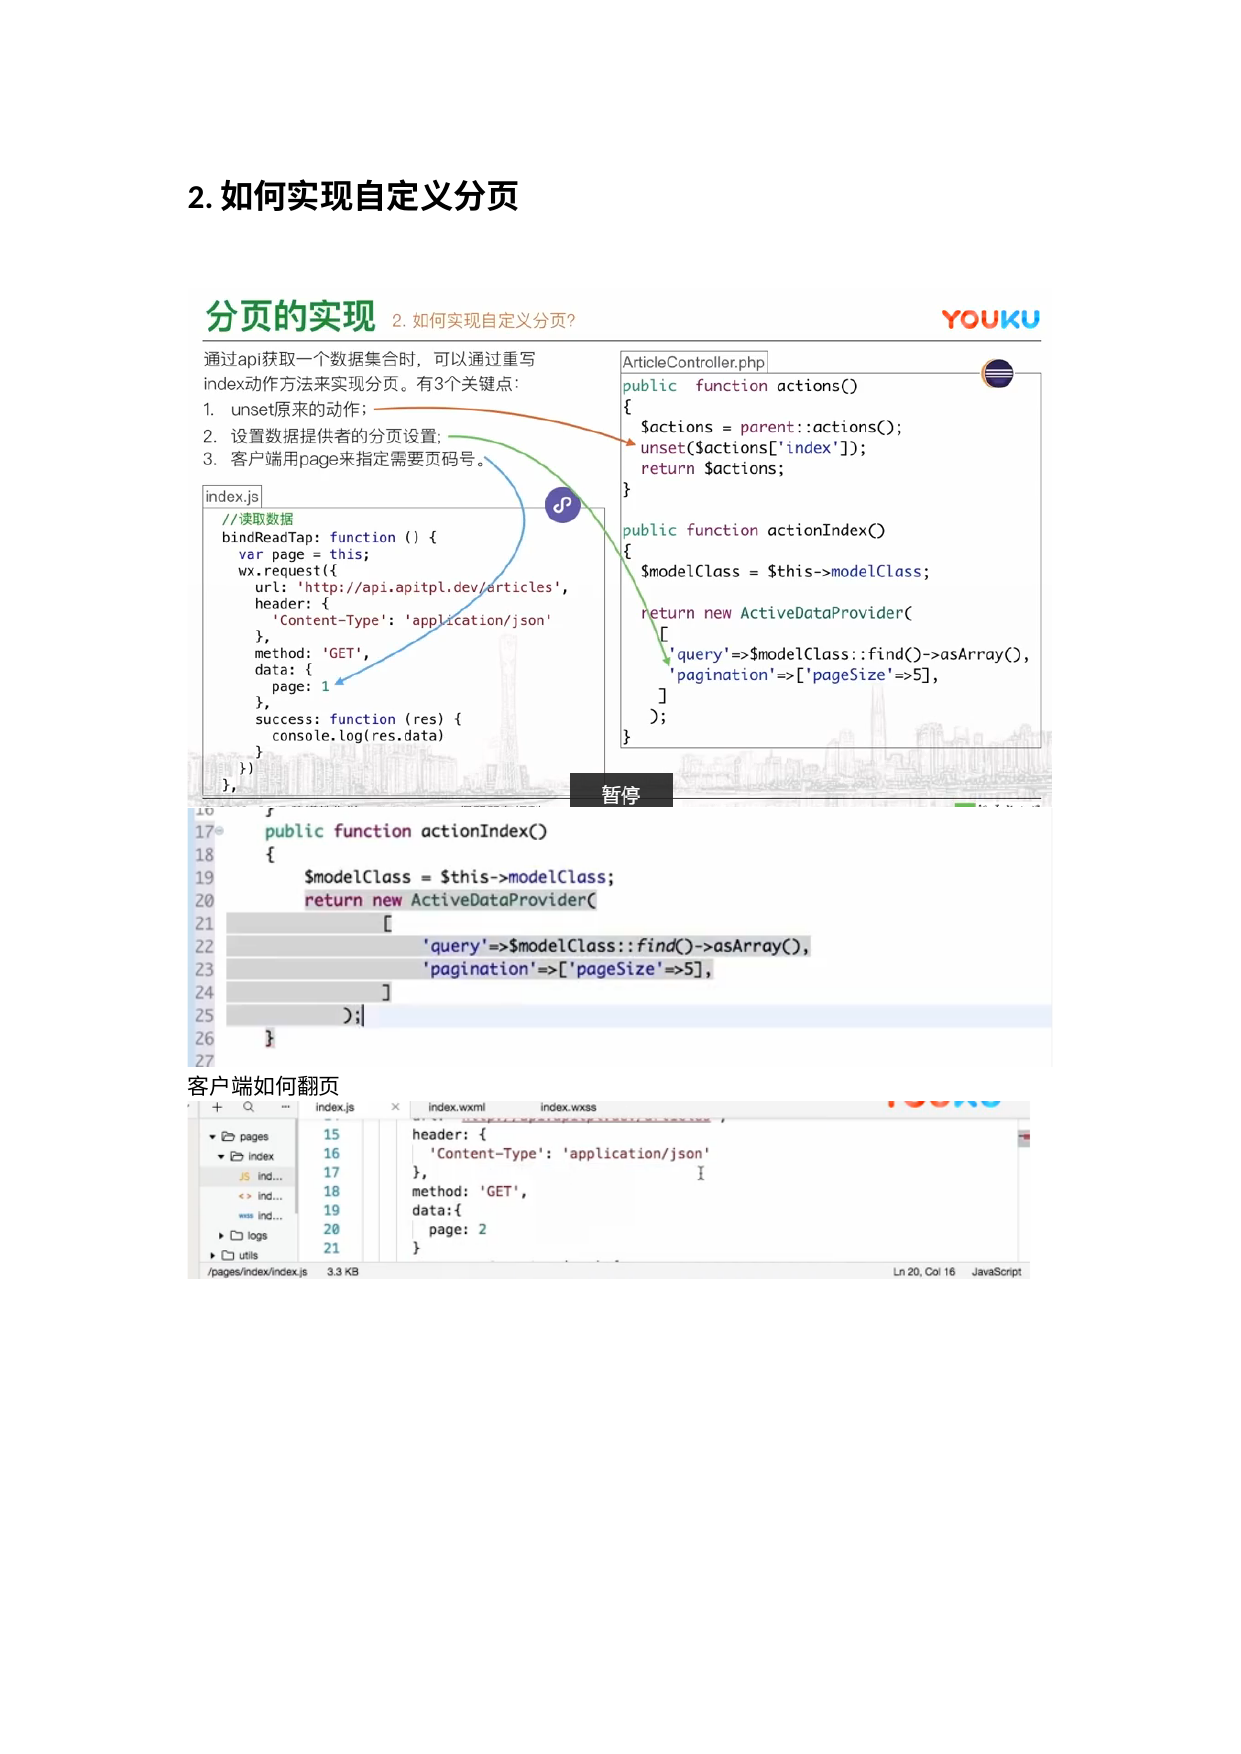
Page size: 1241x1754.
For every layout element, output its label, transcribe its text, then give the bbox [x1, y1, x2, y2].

picture [187, 1101, 1053, 1279]
text 客户端如何翻页 [187, 1069, 1053, 1101]
picture [187, 288, 1052, 807]
subtitle 如何实现自定义分页 [187, 162, 1053, 227]
picture [187, 808, 1053, 1067]
